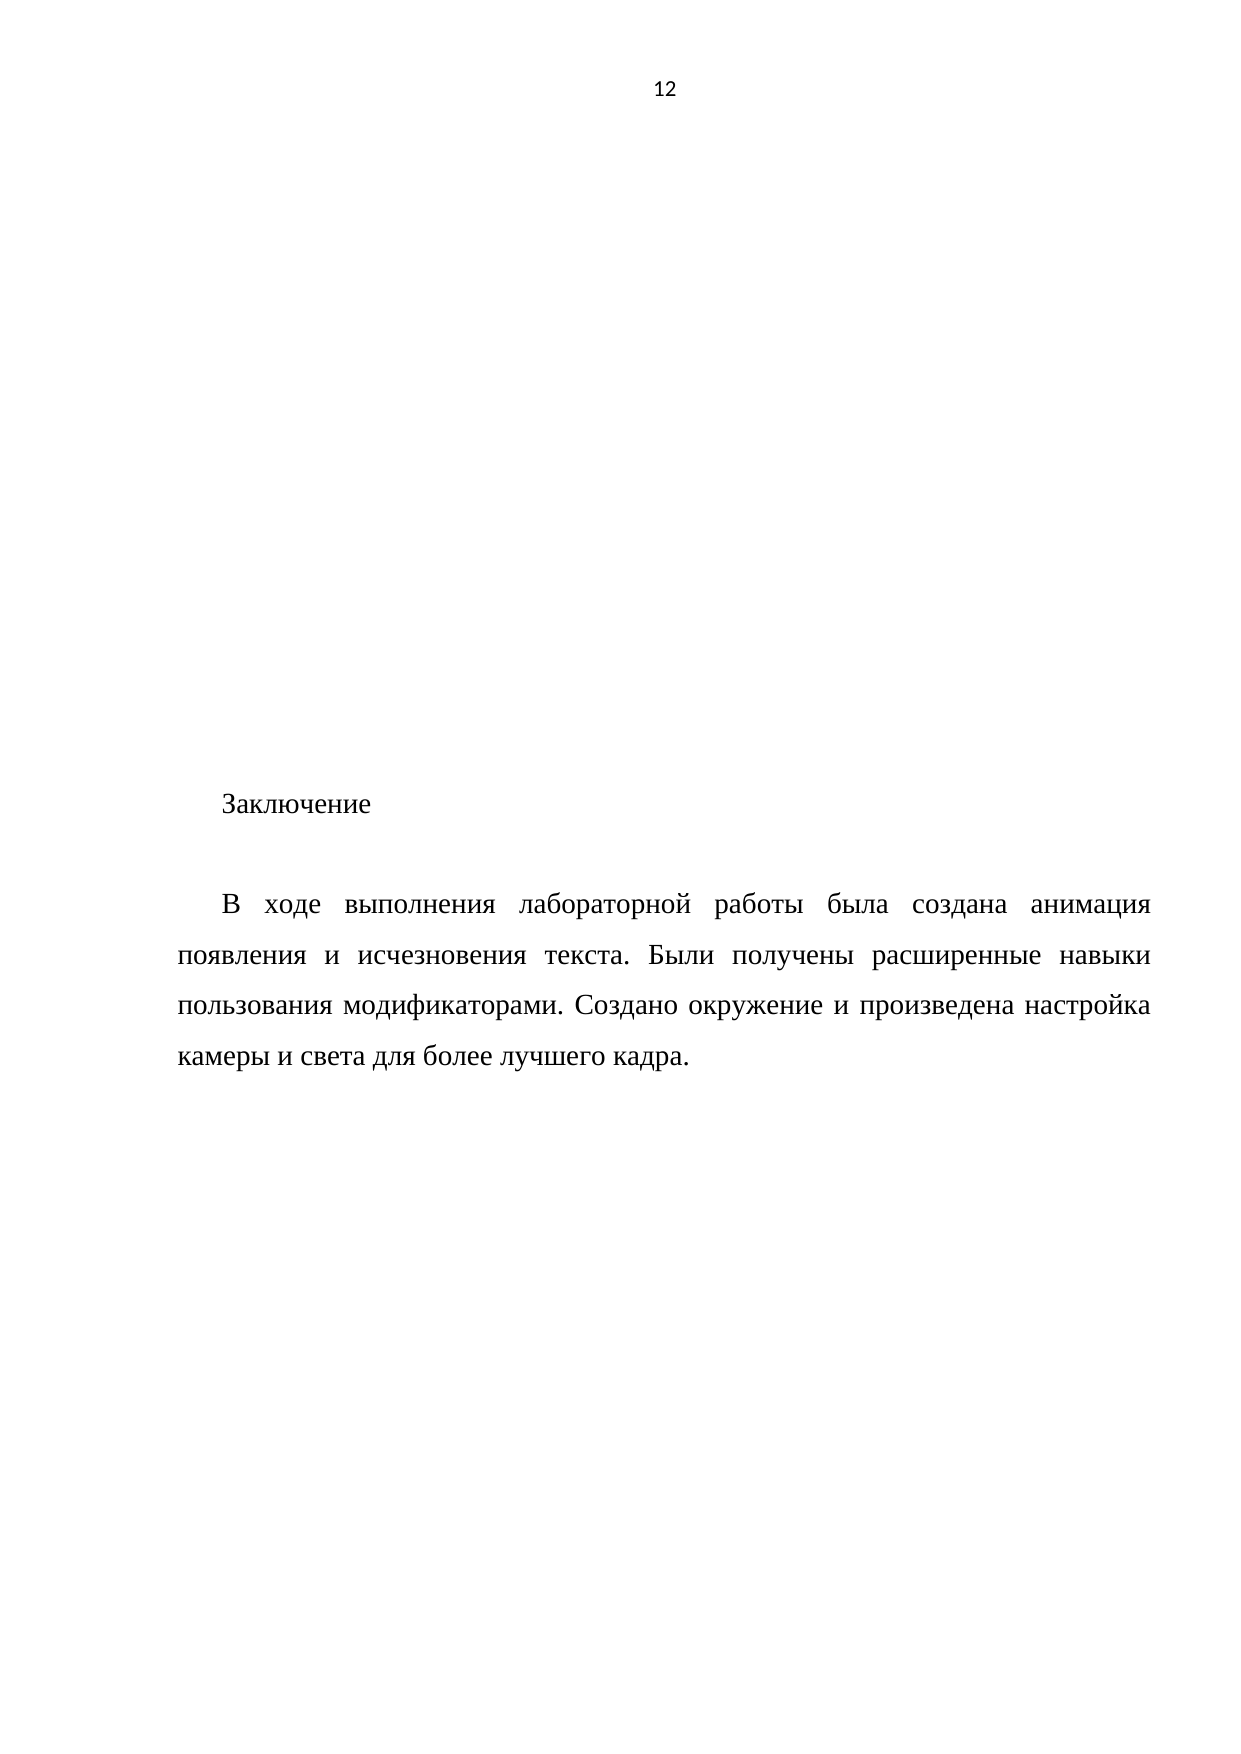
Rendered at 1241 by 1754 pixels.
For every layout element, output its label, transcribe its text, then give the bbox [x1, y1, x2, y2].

subtitle Заключение [177, 786, 1152, 819]
text В ходе выполнения лабораторной работы была создана анимация появления и исчезновения текста. Были получены расширенные навыки пользования модификаторами. Создано окружение и произведена настройка камеры и света для более лучшего кадра. [177, 887, 1152, 1071]
